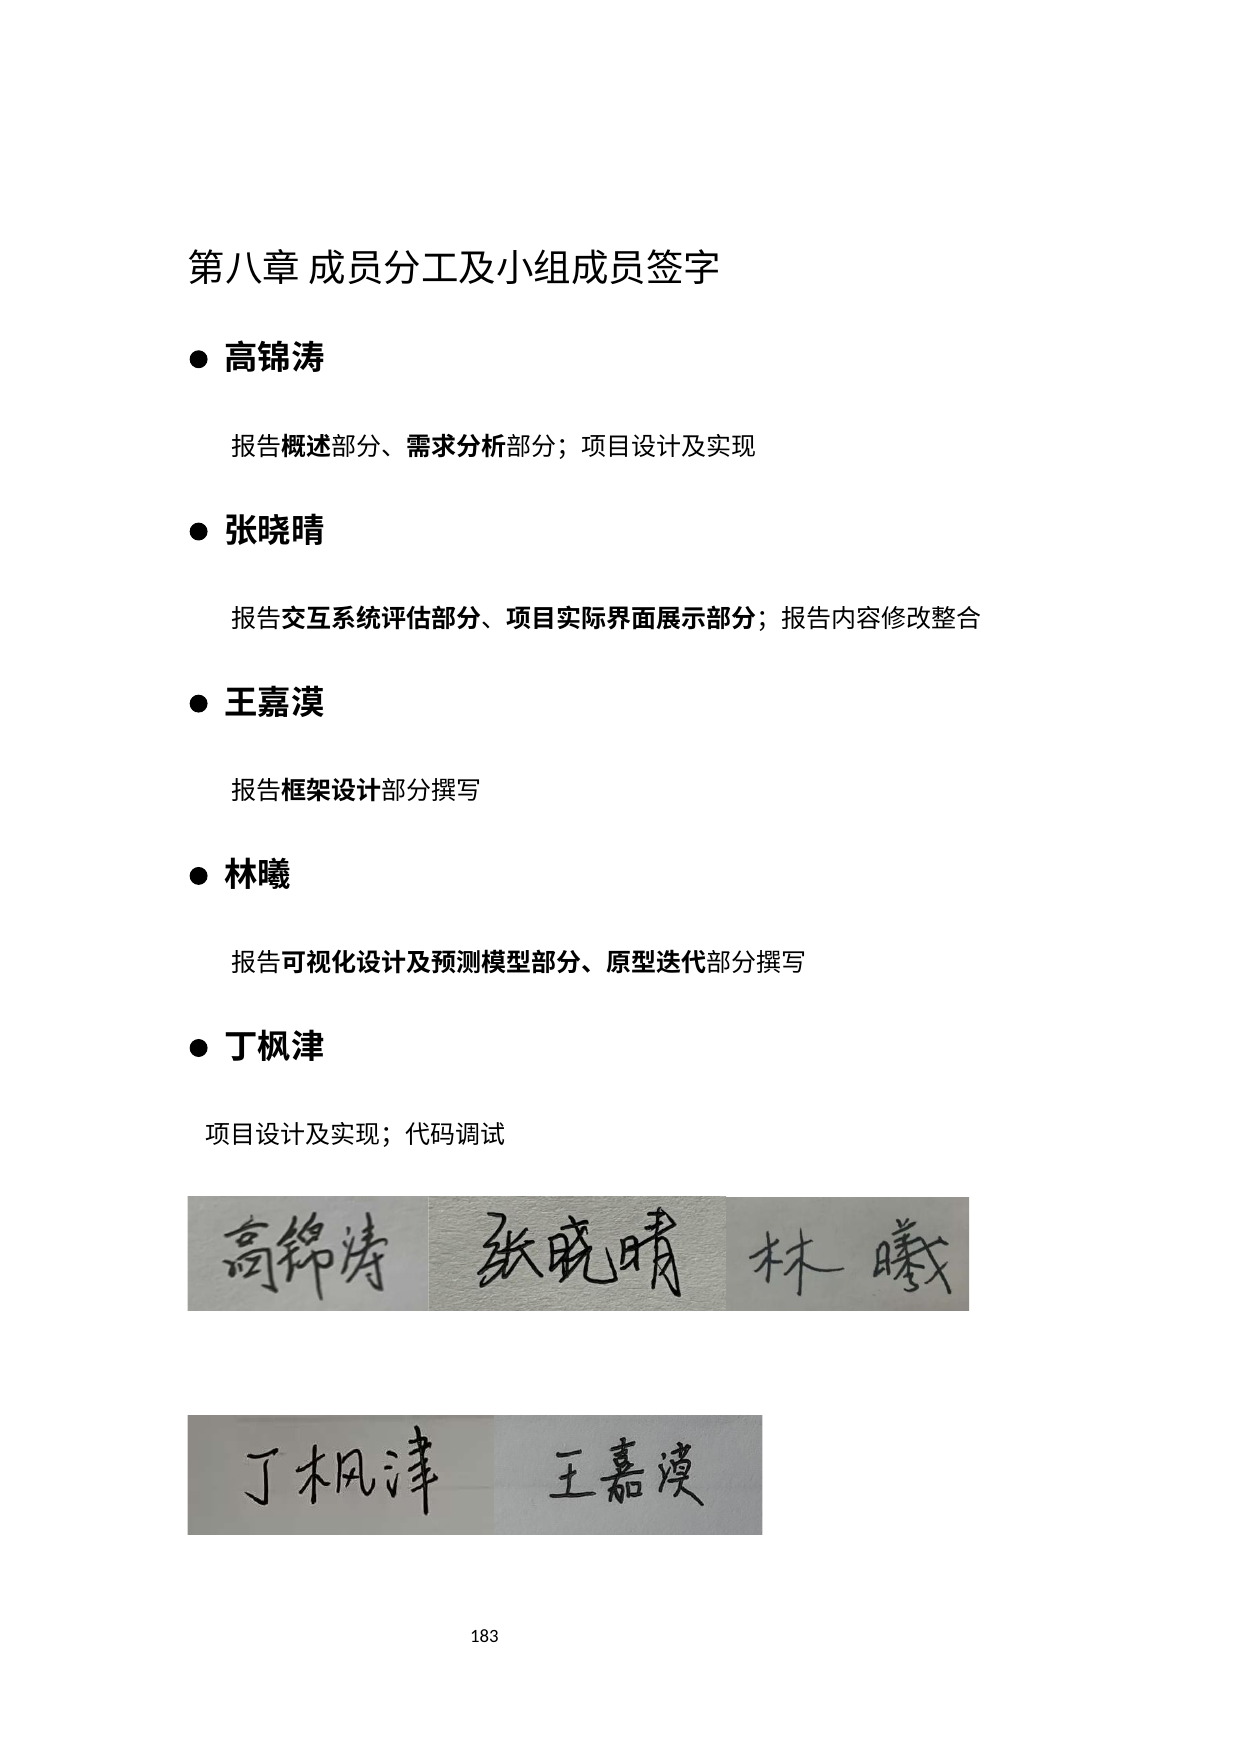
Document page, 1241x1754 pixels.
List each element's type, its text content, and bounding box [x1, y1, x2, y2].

subtitle 成员分工及小组成员签字 [187, 233, 1053, 298]
text 王嘉漠 [187, 667, 1053, 732]
text 高锦涛 [187, 323, 1053, 388]
text 项目设计及实现；代码调试 [187, 1101, 1053, 1166]
text 报告框架设计部分撰写 [187, 756, 1053, 821]
text 张晓晴 [187, 495, 1053, 560]
text 报告交互系统评估部分、项目实际界面展示部分；报告内容修改整合 [187, 584, 1053, 649]
picture [187, 1196, 970, 1311]
picture [187, 1415, 763, 1535]
text 报告概述部分、需求分析部分；项目设计及实现 [187, 412, 1053, 477]
text 丁枫津 [187, 1012, 1053, 1077]
text 报告可视化设计及预测模型部分、原型迭代部分撰写 [187, 928, 1053, 993]
text 林曦 [187, 839, 1053, 904]
